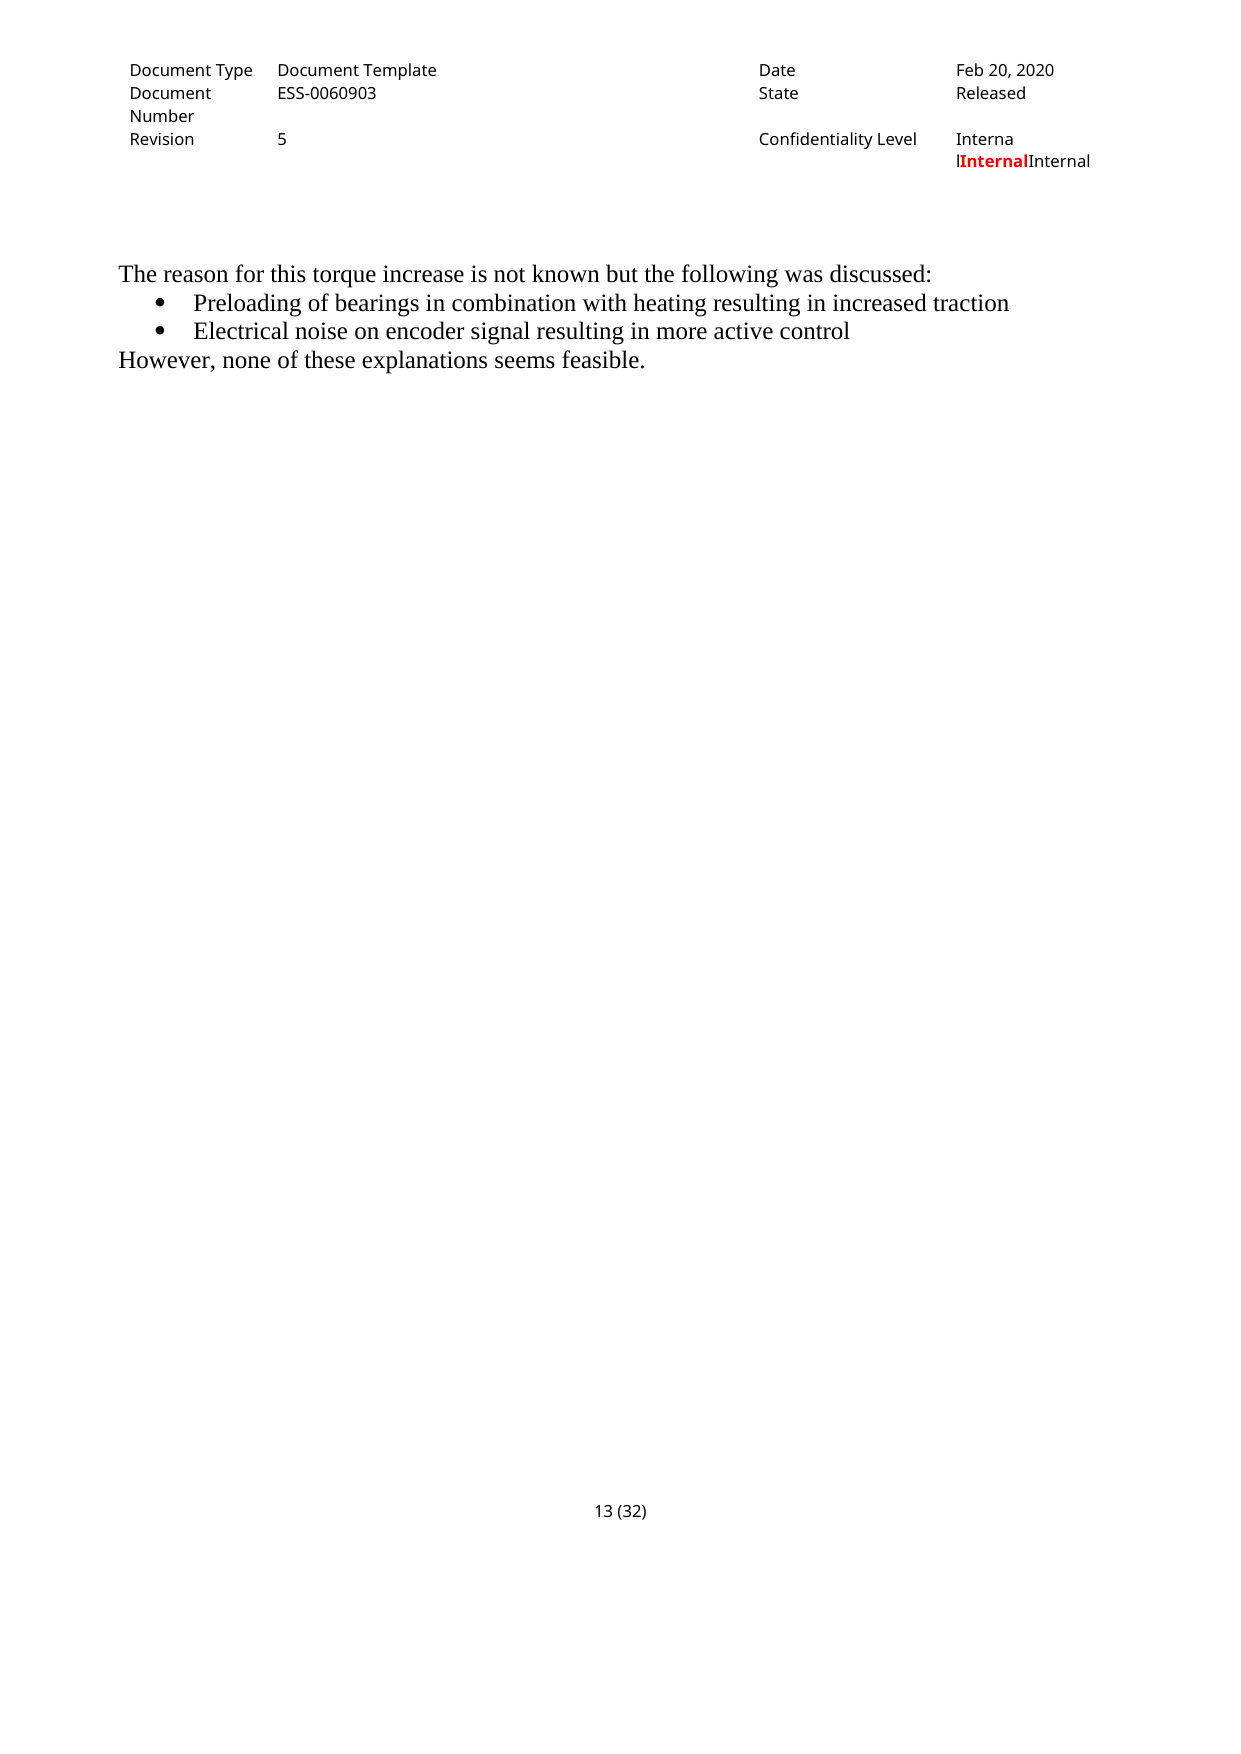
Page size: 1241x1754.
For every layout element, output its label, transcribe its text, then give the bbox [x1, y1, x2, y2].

text However, none of these explanations seems feasible. [118, 345, 1122, 374]
list Electrical noise on encoder signal resulting in more active control [156, 316, 1122, 345]
list Preloading of bearings in combination with heating resulting in increased traction [156, 288, 1122, 316]
text The reason for this torque increase is not known but the following was discussed: [118, 259, 1122, 288]
